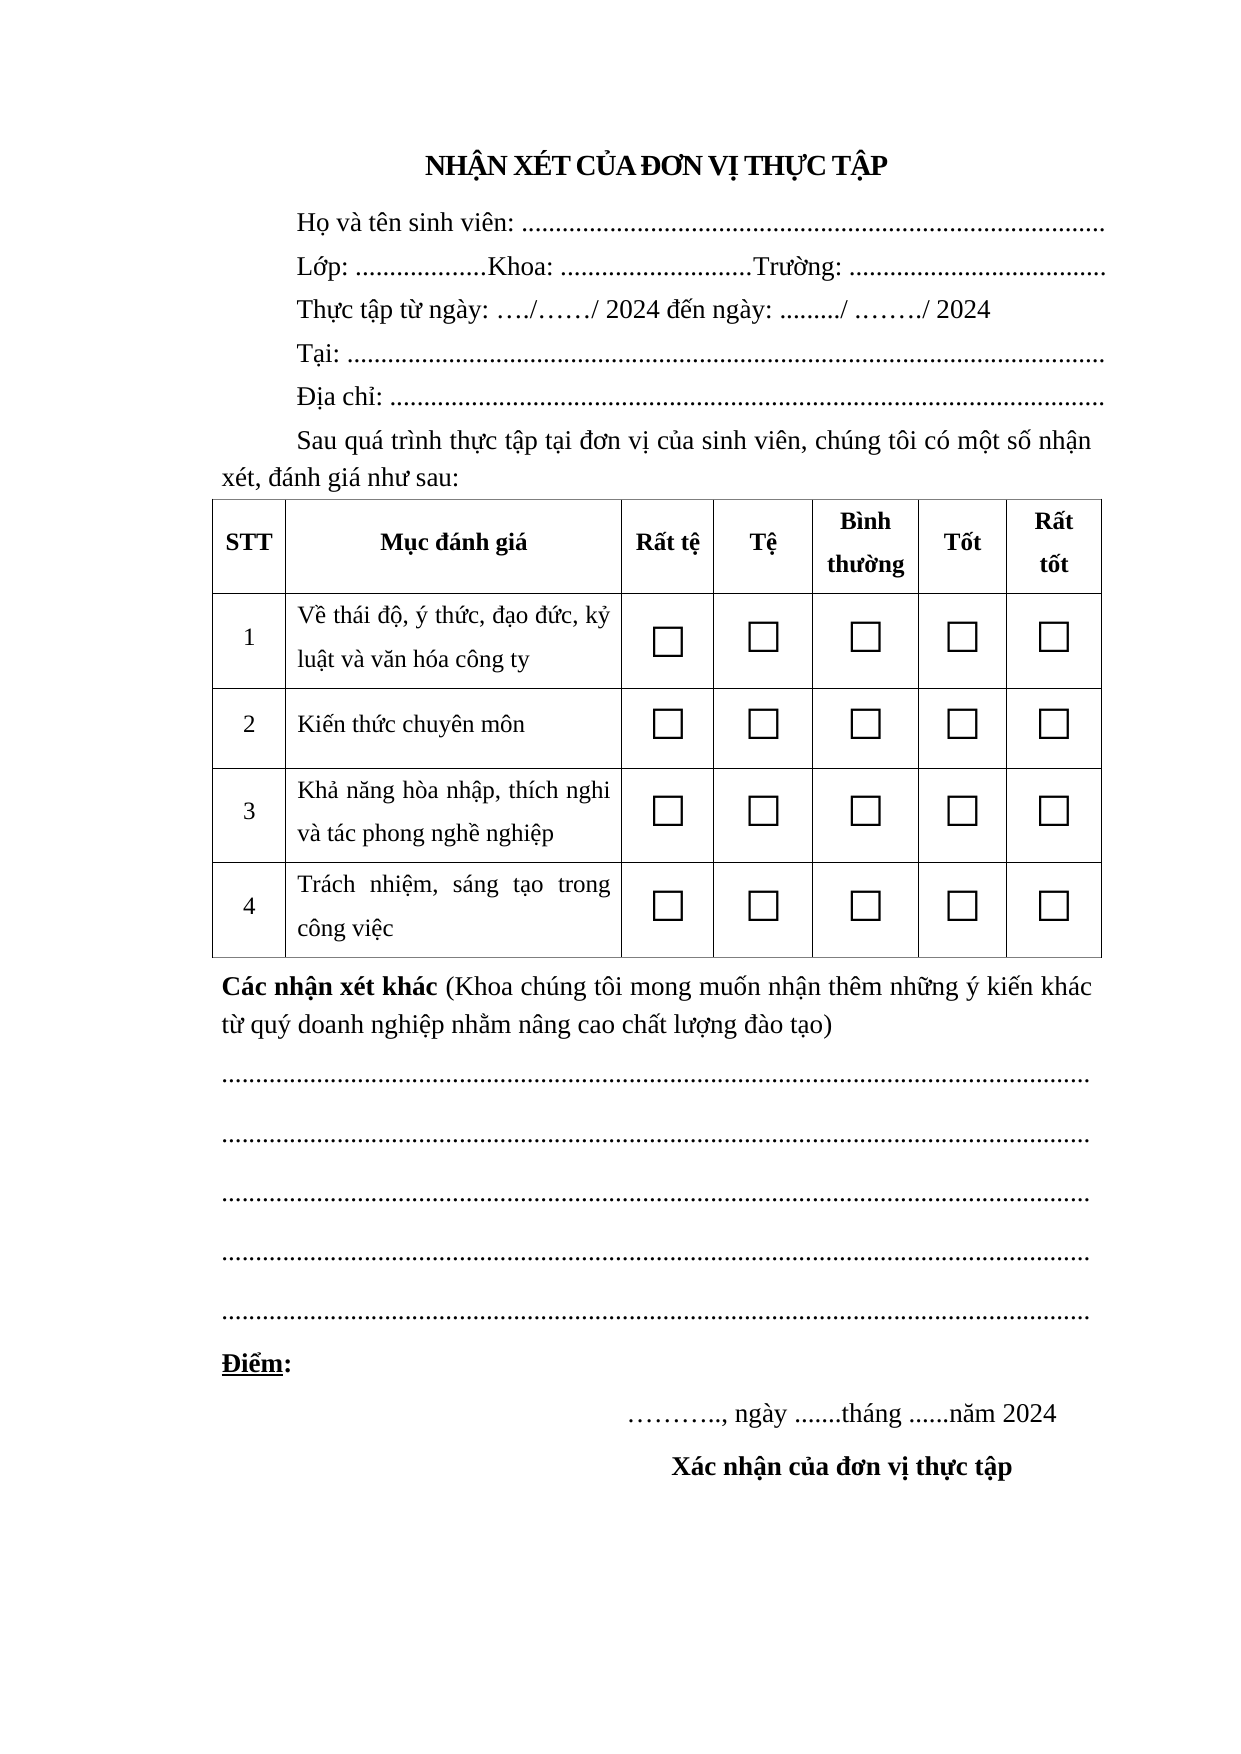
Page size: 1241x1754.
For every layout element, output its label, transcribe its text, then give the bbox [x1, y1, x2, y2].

table_cell [622, 863, 713, 957]
table_cell [1007, 863, 1101, 957]
text Địa chỉ: [221, 380, 1092, 412]
table_cell [622, 689, 713, 767]
text Các nhận xét khác (Khoa chúng tôi mong muốn nhận thêm những ý kiến khác từ quý doanh nghiệp nhằm nâng cao chất lượng đào tạo) [221, 970, 1092, 1039]
table_cell [1007, 769, 1101, 862]
table_cell [813, 769, 918, 862]
table_cell [813, 863, 918, 957]
table_header Mục đánh giá [286, 500, 621, 593]
table_cell Kiến thức chuyên môn [286, 689, 621, 767]
table_cell [1007, 689, 1101, 767]
text Lớp: Khoa: Trường: [221, 250, 1092, 281]
table_cell [622, 594, 713, 688]
text ……….., ngày .......tháng ......năm 2024 [221, 1397, 1092, 1428]
text Họ và tên sinh viên: [221, 206, 1092, 237]
text Xác nhận của đơn vị thực tập [221, 1450, 1092, 1481]
table_cell [813, 689, 918, 767]
table_header Tệ [714, 500, 812, 593]
table_cell 2 [213, 689, 285, 767]
table_cell [714, 769, 812, 862]
table_cell 3 [213, 769, 285, 862]
table_cell 4 [213, 863, 285, 957]
text Thực tập từ ngày: …./……/ 2024 đến ngày: ........./ .……./ 2024 [221, 293, 1092, 324]
table_cell 1 [213, 594, 285, 688]
table_cell [919, 594, 1006, 688]
table_cell [714, 689, 812, 767]
table_header STT [213, 500, 285, 593]
table_cell [919, 863, 1006, 957]
title NHẬN XÉT CỦA ĐƠN VỊ THỰC TẬP [221, 148, 1092, 181]
text Điểm: [221, 1347, 1092, 1378]
table_header Rất tệ [622, 500, 713, 593]
table_header Tốt [919, 500, 1006, 593]
table_cell [813, 594, 918, 688]
text Tại: [221, 337, 1092, 368]
table_cell [919, 689, 1006, 767]
text Sau quá trình thực tập tại đơn vị của sinh viên, chúng tôi có một số nhận xét, đánh giá như sau: [221, 424, 1092, 492]
table_cell [714, 863, 812, 957]
table_cell Về thái độ, ý thức, đạo đức, kỷ luật và văn hóa công ty [286, 594, 621, 688]
table_header Bình thường [813, 500, 918, 593]
table_cell [919, 769, 1006, 862]
table_cell [622, 769, 713, 862]
table_cell [714, 594, 812, 688]
table_header Rất tốt [1007, 500, 1101, 593]
table_cell [1007, 594, 1101, 688]
table_cell Khả năng hòa nhập, thích nghi và tác phong nghề nghiệp [286, 769, 621, 862]
table_cell Trách nhiệm, sáng tạo trong công việc [286, 863, 621, 957]
